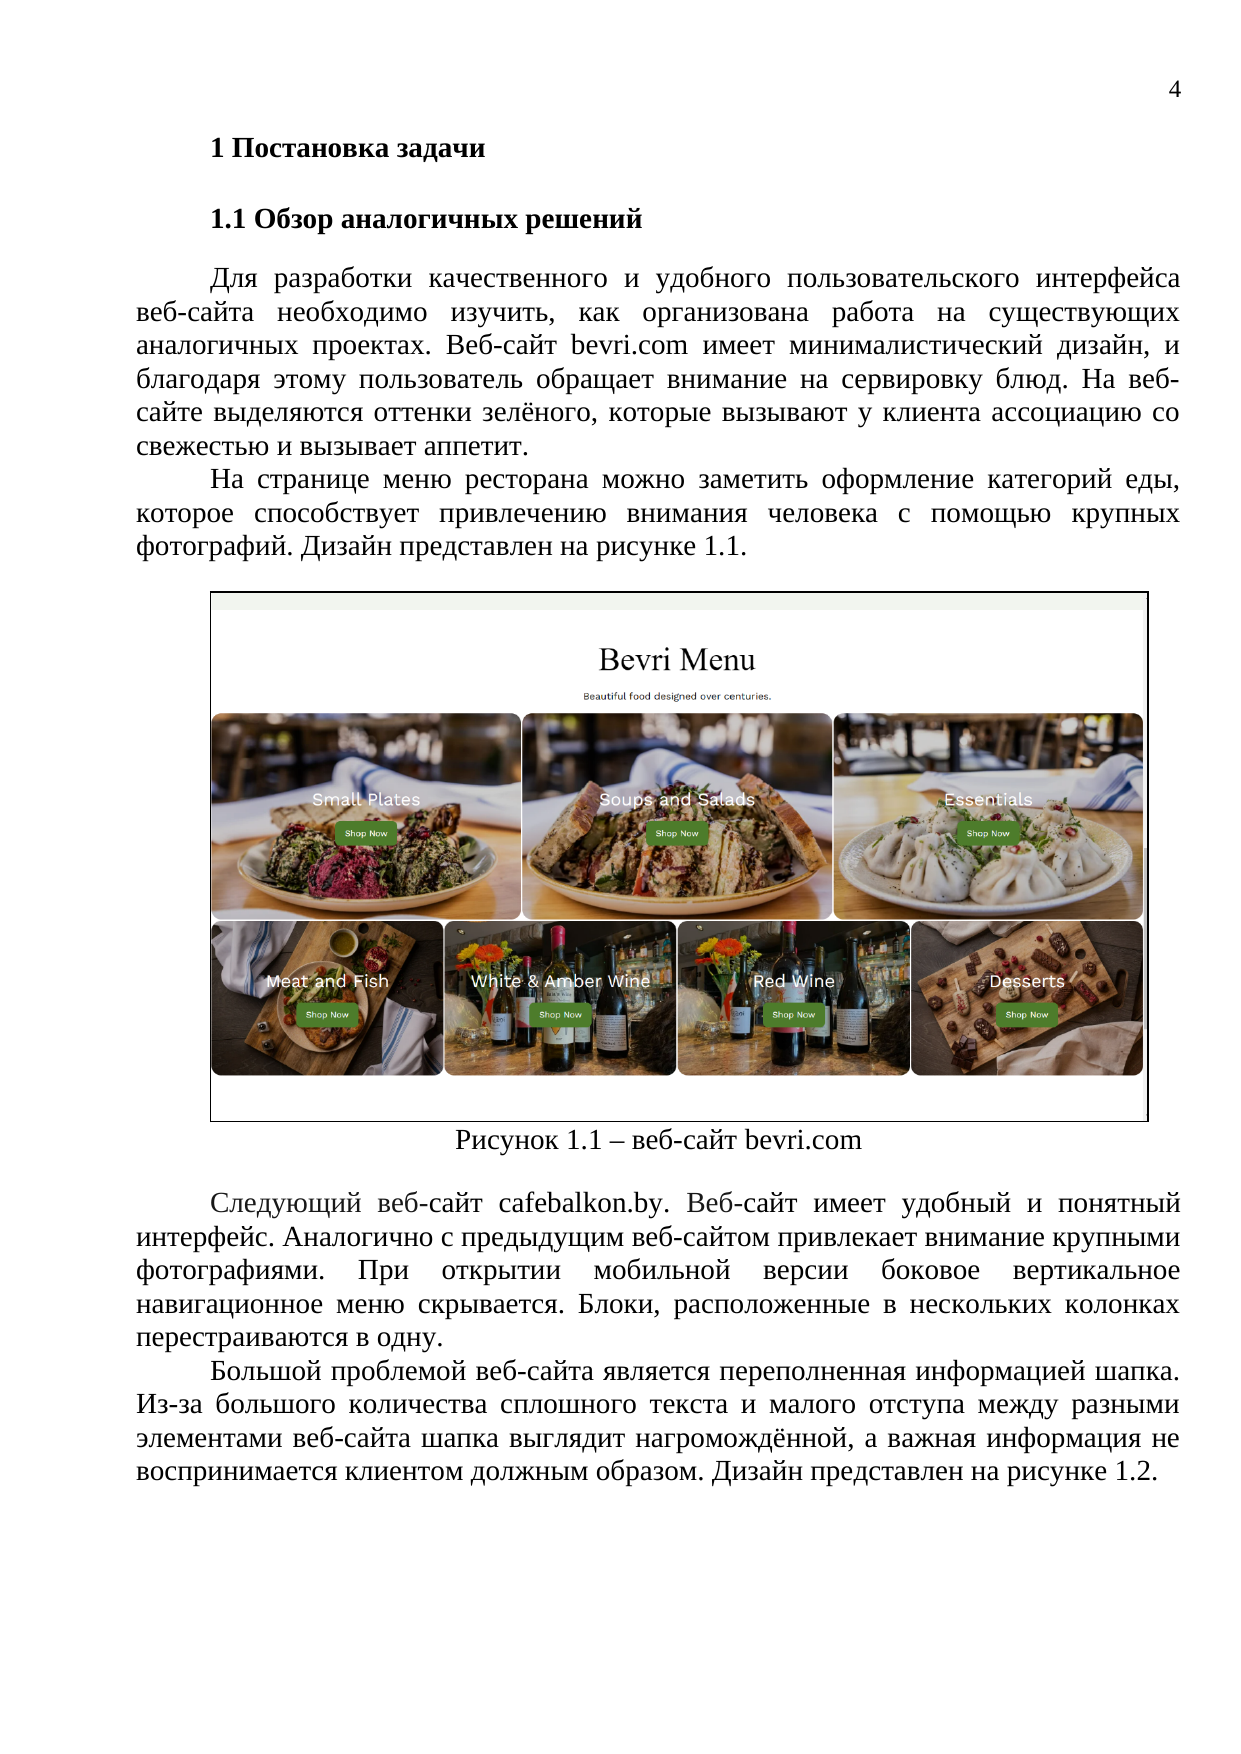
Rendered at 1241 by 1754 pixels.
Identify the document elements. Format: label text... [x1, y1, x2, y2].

text Большой проблемой веб-сайта является переполненная информацией шапка. Из-за большого количества сплошного текста и малого отступа между разными элементами веб-сайта шапка выглядит нагромождённой, а важная информация не воспринимается клиентом должным образом. Дизайн представлен на рисунке 1.2. [136, 1353, 1181, 1487]
text 1 Постановка задачи [136, 131, 1181, 164]
text Следующий веб-сайт cafebalkon.by. Веб-сайт имеет удобный и понятный интерфейс. Аналогично с предыдущим веб-сайтом привлекает внимание крупными фотографиями. При открытии мобильной версии боковое вертикальное навигационное меню скрывается. Блоки, расположенные в нескольких колонках перестраиваются в одну. [136, 1185, 1181, 1353]
picture [211, 593, 1147, 1121]
text 1.1 Обзор аналогичных решений [136, 202, 1181, 235]
text Рисунок 1.1 – веб-сайт bevri.com [136, 1122, 1181, 1156]
text На странице меню ресторана можно заметить оформление категорий еды, которое способствует привлечению внимания человека с помощью крупных фотографий. Дизайн представлен на рисунке 1.1. [136, 461, 1181, 562]
text Для разработки качественного и удобного пользовательского интерфейса веб-сайта необходимо изучить, как организована работа на существующих аналогичных проектах. Веб-сайт bevri.com имеет минималистический дизайн, и благодаря этому пользователь обращает внимание на сервировку блюд. На веб-сайте выделяются оттенки зелёного, которые вызывают у клиента ассоциацию со свежестью и вызывает аппетит. [136, 260, 1181, 461]
